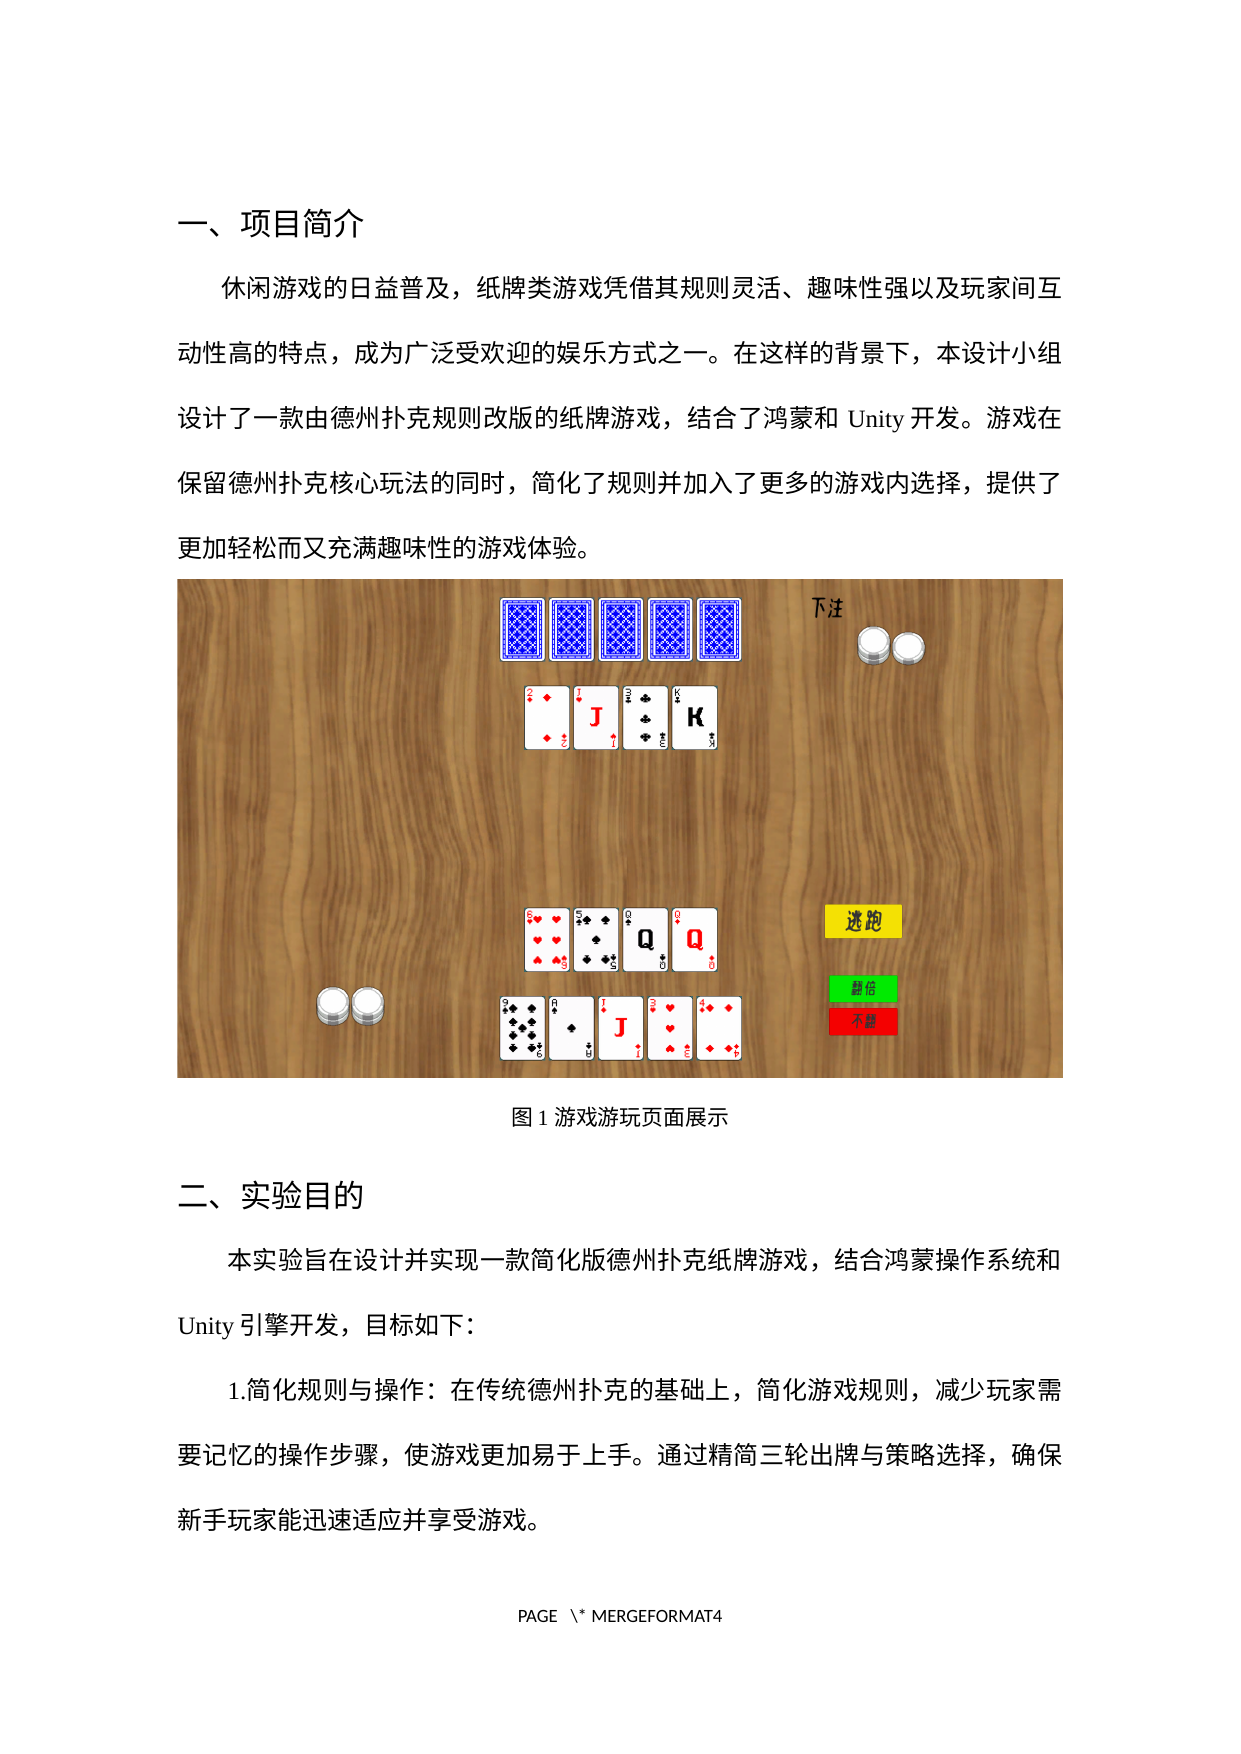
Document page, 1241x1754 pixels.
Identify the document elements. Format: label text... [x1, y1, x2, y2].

picture [177, 579, 1063, 1078]
text 图1 游戏游玩页面展示 [177, 1099, 1063, 1132]
text 本实验旨在设计并实现一款简化版德州扑克纸牌游戏，结合鸿蒙操作系统和Unity引擎开发，目标如下： [177, 1226, 1063, 1356]
text 休闲游戏的日益普及，纸牌类游戏凭借其规则灵活、趣味性强以及玩家间互动性高的特点，成为广泛受欢迎的娱乐方式之一。在这样的背景下，本设计小组设计了一款由德州扑克规则改版的纸牌游戏，结合了鸿蒙和Unity开发。游戏在保留德州扑克核心玩法的同时，简化了规则并加入了更多的游戏内选择，提供了更加轻松而又充满趣味性的游戏体验。 [177, 254, 1063, 579]
subtitle 一、项目简介 [177, 189, 1063, 254]
text 1.简化规则与操作：在传统德州扑克的基础上，简化游戏规则，减少玩家需要记忆的操作步骤，使游戏更加易于上手。通过精简三轮出牌与策略选择，确保新手玩家能迅速适应并享受游戏。 [177, 1356, 1063, 1551]
subtitle 二、实验目的 [177, 1161, 1063, 1226]
